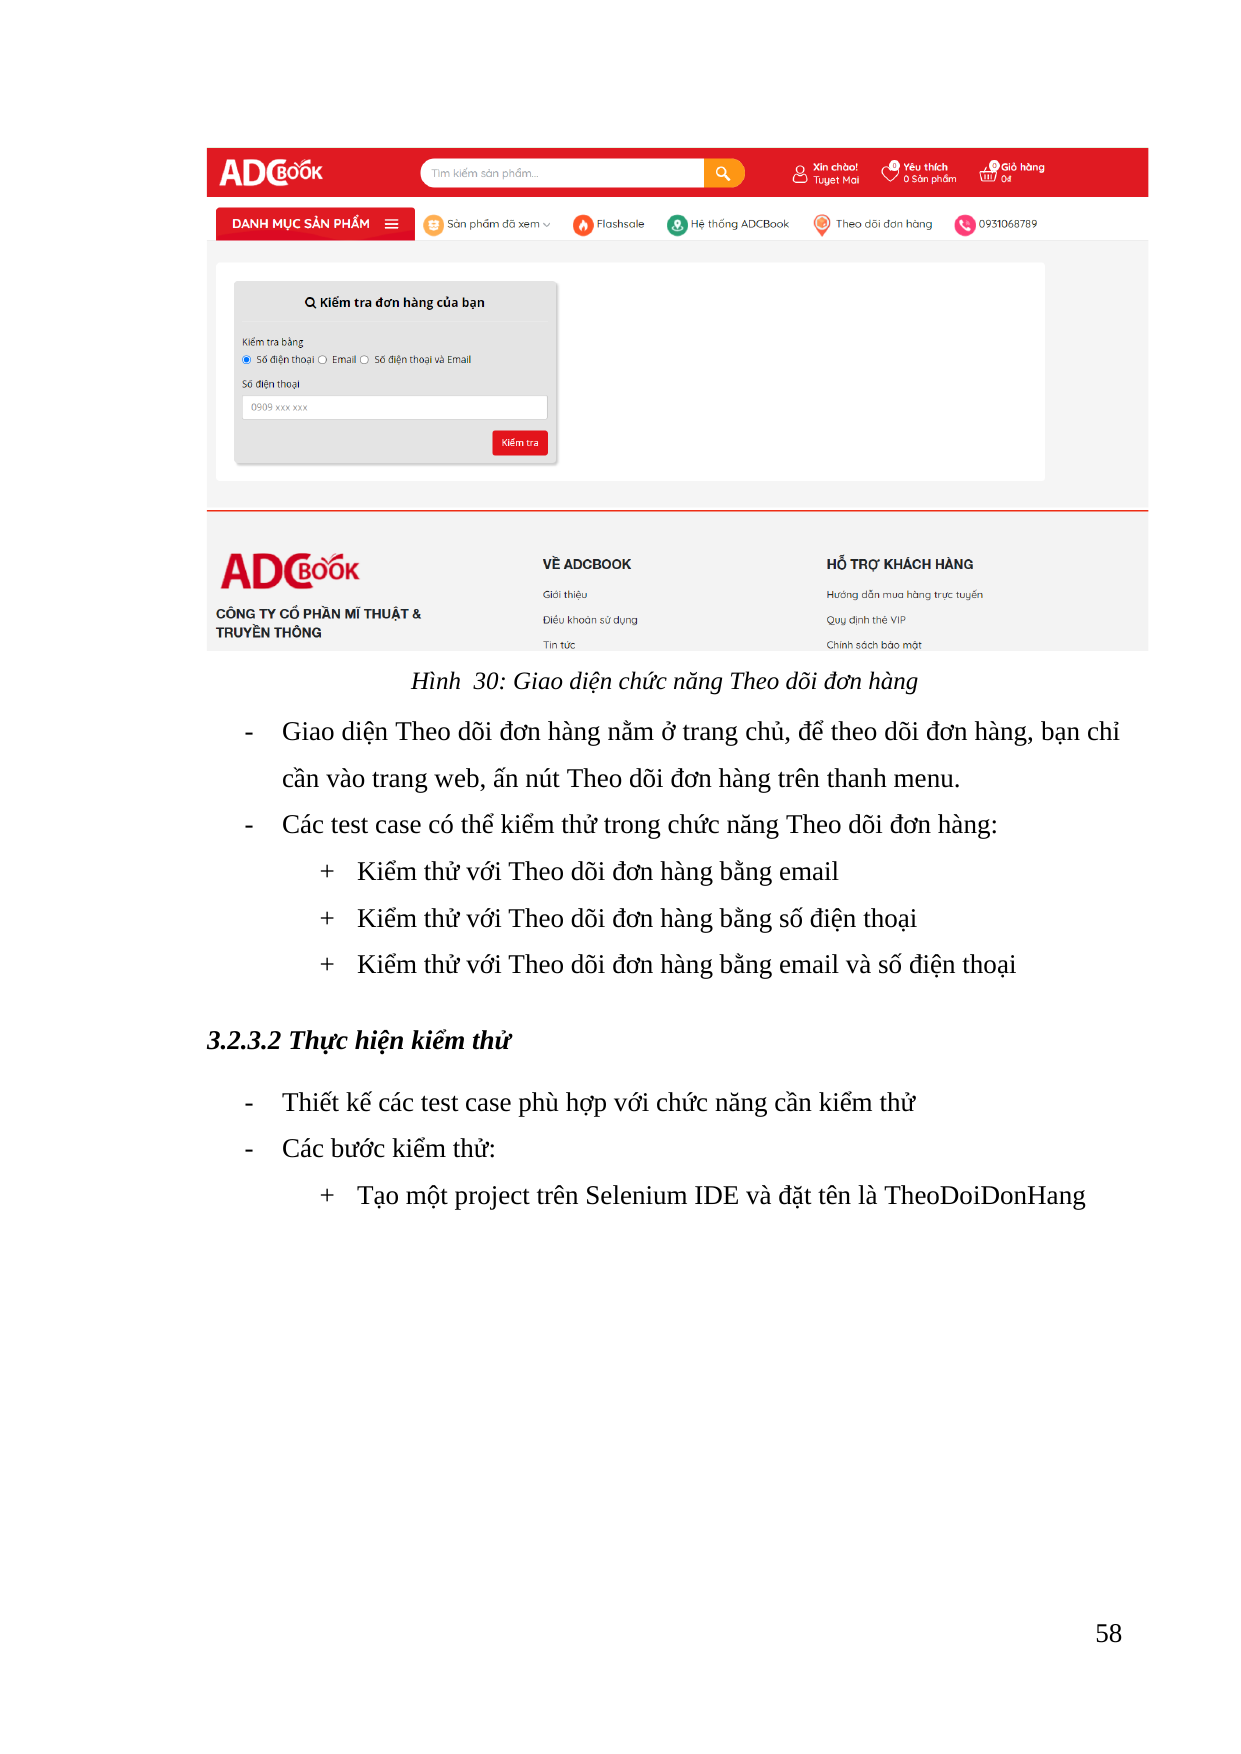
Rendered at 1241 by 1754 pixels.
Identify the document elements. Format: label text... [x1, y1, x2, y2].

list Các test case có thể kiểm thử trong chức năng Theo dõi đơn hàng: [244, 809, 1122, 840]
list Tạo một project trên Selenium IDE và đặt tên là TheoDoiDonHang [319, 1179, 1122, 1210]
list Thiết kế các test case phù hợp với chức năng cần kiểm thử [244, 1086, 1122, 1117]
picture [206, 147, 1149, 651]
list Kiểm thử với Theo dõi đơn hàng bằng email [319, 855, 1122, 886]
list Kiểm thử với Theo dõi đơn hàng bằng số điện thoại [319, 902, 1122, 933]
subtitle 3.2.3.2 Thực hiện kiểm thử [207, 1024, 1122, 1056]
list Kiểm thử với Theo dõi đơn hàng bằng email và số điện thoại [319, 949, 1122, 980]
text Hình 30: Giao diện chức năng Theo dõi đơn hàng [207, 666, 1122, 694]
list Các bước kiểm thử: [244, 1132, 1122, 1164]
list Giao diện Theo dõi đơn hàng nằm ở trang chủ, để theo dõi đơn hàng, bạn chỉ cần vào trang web, ấn nút Theo dõi đơn hàng trên thanh menu. [244, 715, 1122, 793]
